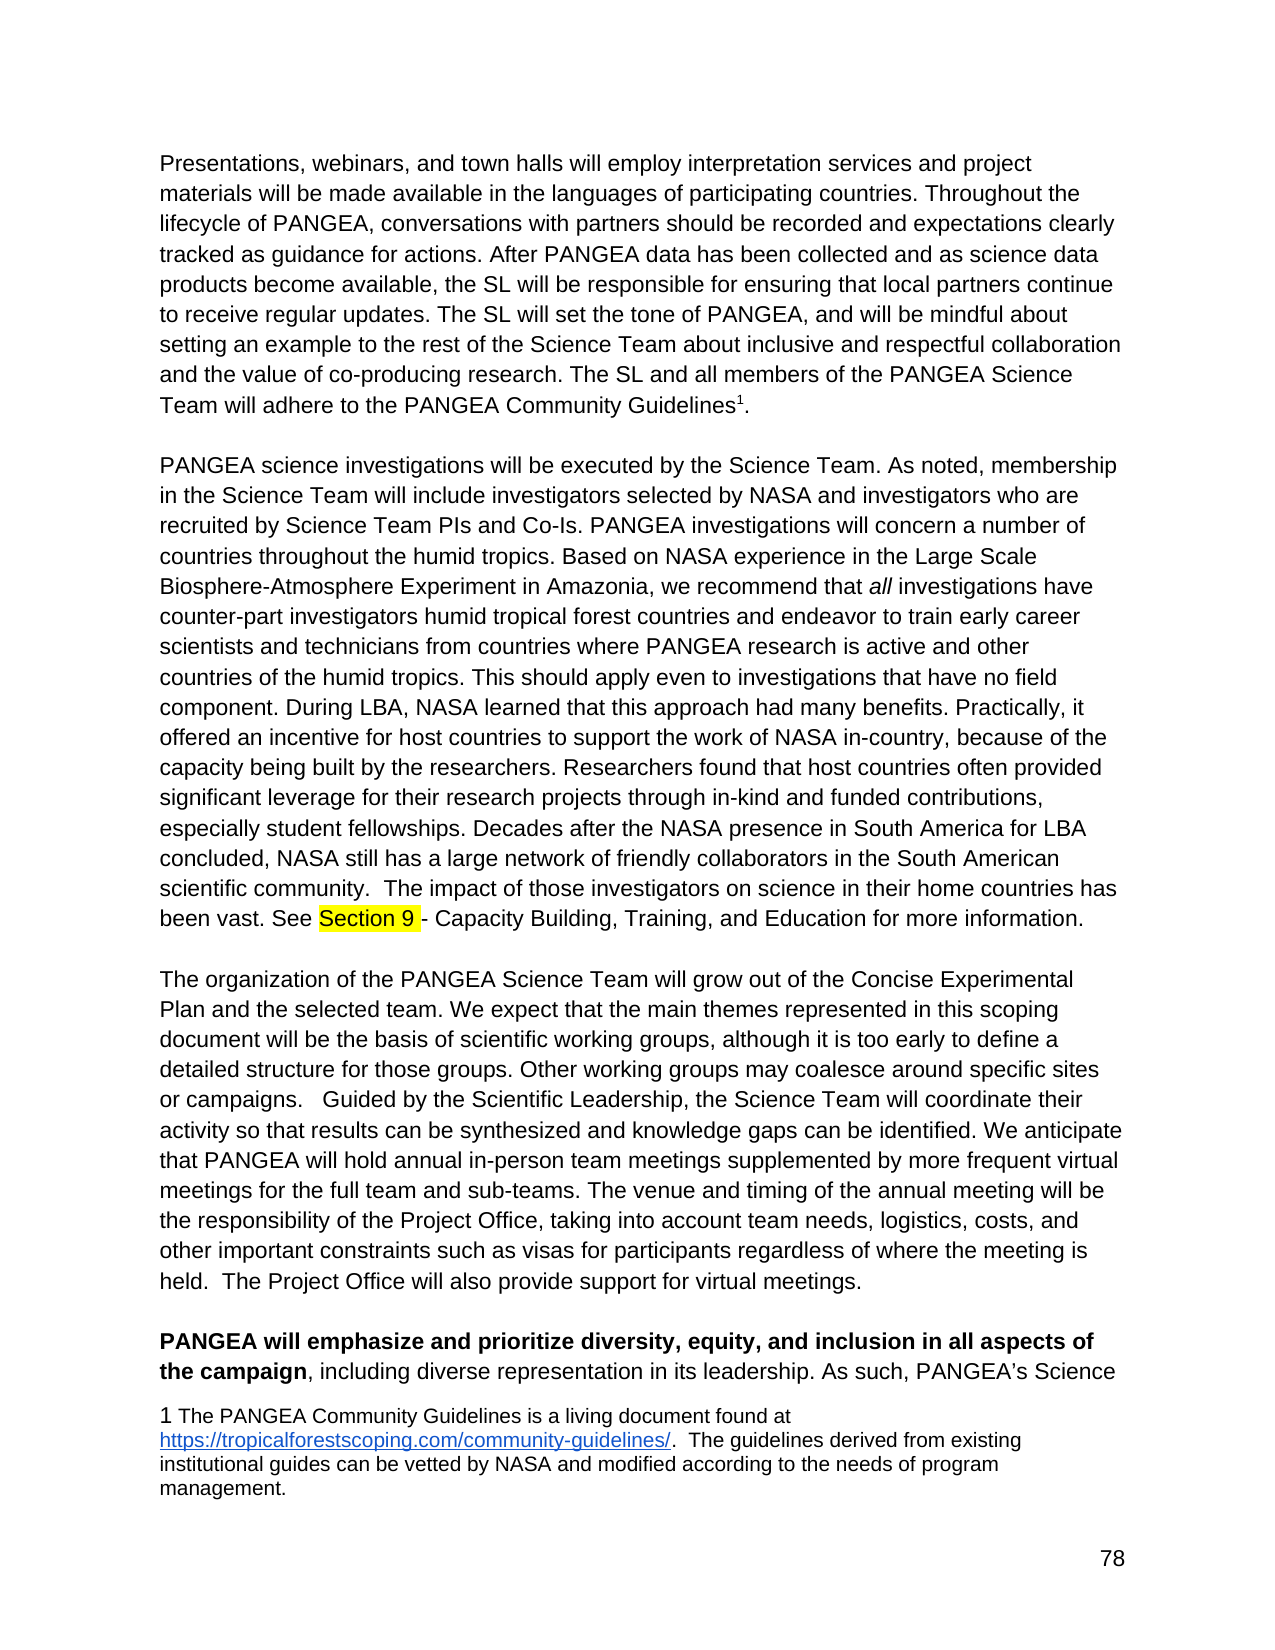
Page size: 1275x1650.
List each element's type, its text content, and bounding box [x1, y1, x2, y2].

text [159, 150, 1125, 418]
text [159, 1328, 1125, 1385]
text The organization of the PANGEA Science Team will grow out of the Concise Experimental Plan and the selected team. We expect that the main themes represented in this scoping document will be the basis of scientific working groups, although it is too early to define a detailed structure for those groups. Other working groups may coalesce around specific sites or campaigns. Guided by the Scientific Leadership, the Science Team will coordinate their activity so that results can be synthesized and knowledge gaps can be identified. We anticipate that PANGEA will hold annual in-person team meetings supplemented by more frequent virtual meetings for the full team and sub-teams. The venue and timing of the annual meeting will be the responsibility of the Project Office, taking into account team needs, logistics, costs, and other important constraints such as visas for participants regardless of where the meeting is held. The Project Office will also provide support for virtual meetings. [159, 966, 1125, 1294]
text PANGEA science investigations will be executed by the Science Team. As noted, membership in the Science Team will include investigators selected by NASA and investigators who are recruited by Science Team PIs and Co-Is. PANGEA investigations will concern a number of countries throughout the humid tropics. Based on NASA experience in the Large Scale Biosphere-Atmosphere Experiment in Amazonia, we recommend that all investigations have counter-part investigators humid tropical forest countries and endeavor to train early career scientists and technicians from countries where PANGEA research is active and other countries of the humid tropics. This should apply even to investigations that have no field component. During LBA, NASA learned that this approach had many benefits. Practically, it offered an incentive for host countries to support the work of NASA in-country, because of the capacity being built by the researchers. Researchers found that host countries often provided significant leverage for their research projects through in-kind and funded contributions, especially student fellowships. Decades after the NASA presence in South America for LBA concluded, NASA still has a large network of friendly collaborators in the South American scientific community. The impact of those investigators on science in their home countries has been vast. See Section 9 - Capacity Building, Training, and Education for more information. [159, 452, 1125, 932]
